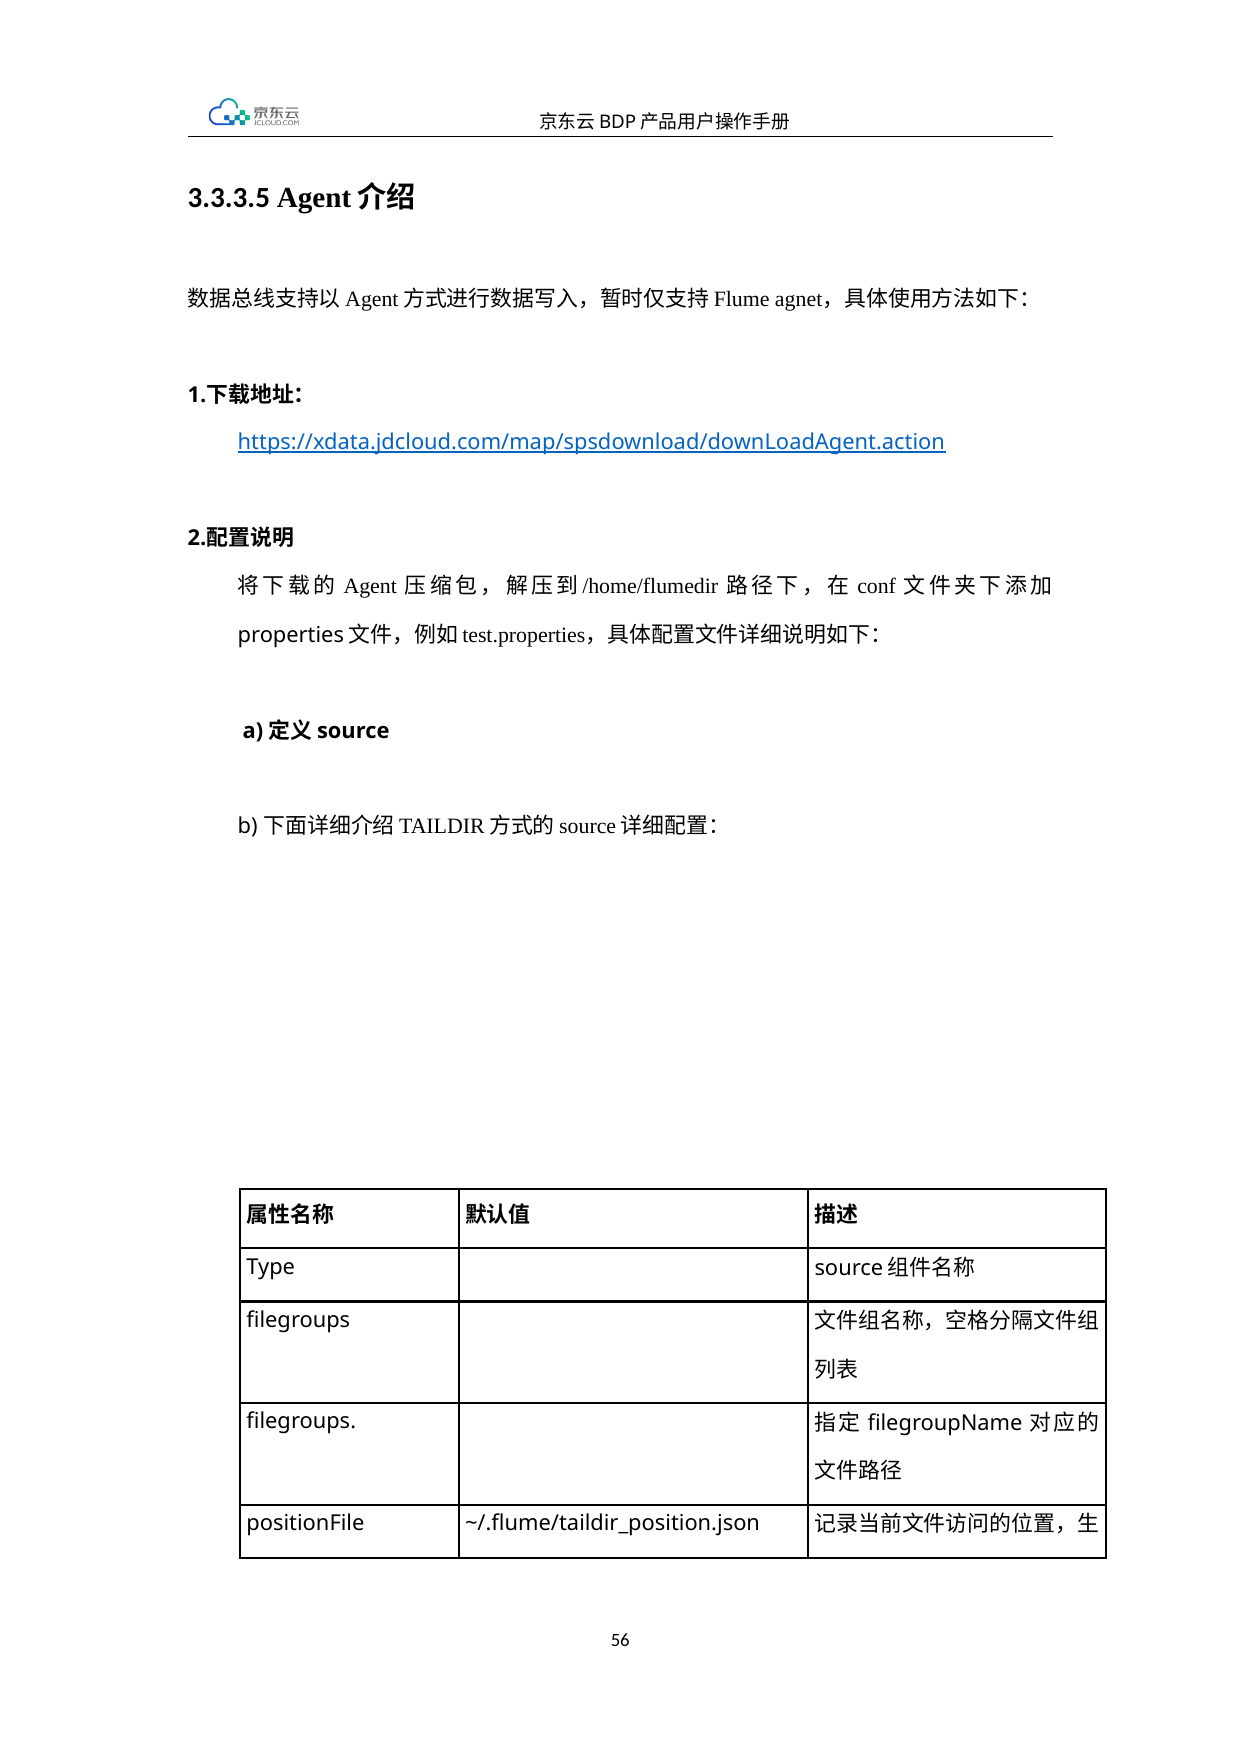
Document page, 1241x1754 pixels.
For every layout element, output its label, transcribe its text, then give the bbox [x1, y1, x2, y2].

table_cell [460, 1303, 807, 1402]
text a) 定义source [187, 712, 1053, 745]
table_cell 指定filegroupName对应的文件路径 [809, 1404, 1105, 1504]
table_cell filegroups. [241, 1404, 458, 1504]
text b) 下面详细介绍TAILDIR方式的source详细配置： [187, 808, 1053, 841]
table_cell filegroups [241, 1303, 458, 1402]
table_header 属性名称 [241, 1190, 458, 1247]
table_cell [809, 1506, 1105, 1557]
picture [187, 88, 340, 129]
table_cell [460, 1506, 807, 1557]
table_cell [460, 1249, 807, 1300]
text 1.下载地址： [187, 377, 1053, 409]
table_cell 文件组名称，空格分隔文件组列表 [809, 1303, 1105, 1402]
table_header 描述 [809, 1190, 1105, 1247]
text 将下载的Agent压缩包，解压到/home/flumedir路径下，在conf文件夹下添加properties文件，例如test.properties，具体配置文件详细说明如下： [237, 568, 1053, 649]
text https://xdata.jdcloud.com/map/spsdownload/downLoadAgent.action [187, 425, 1053, 457]
table_cell Type [241, 1249, 458, 1300]
table_cell source组件名称 [809, 1249, 1105, 1300]
table_cell [460, 1404, 807, 1504]
table_cell positionFile [241, 1506, 458, 1557]
text 数据总线支持以Agent方式进行数据写入，暂时仅支持Flume agnet，具体使用方法如下： [187, 281, 1053, 313]
text 2.配置说明 [187, 520, 1053, 552]
subtitle 3.3.3.5 Agent介绍 [187, 162, 1053, 227]
table_header 默认值 [460, 1190, 807, 1247]
